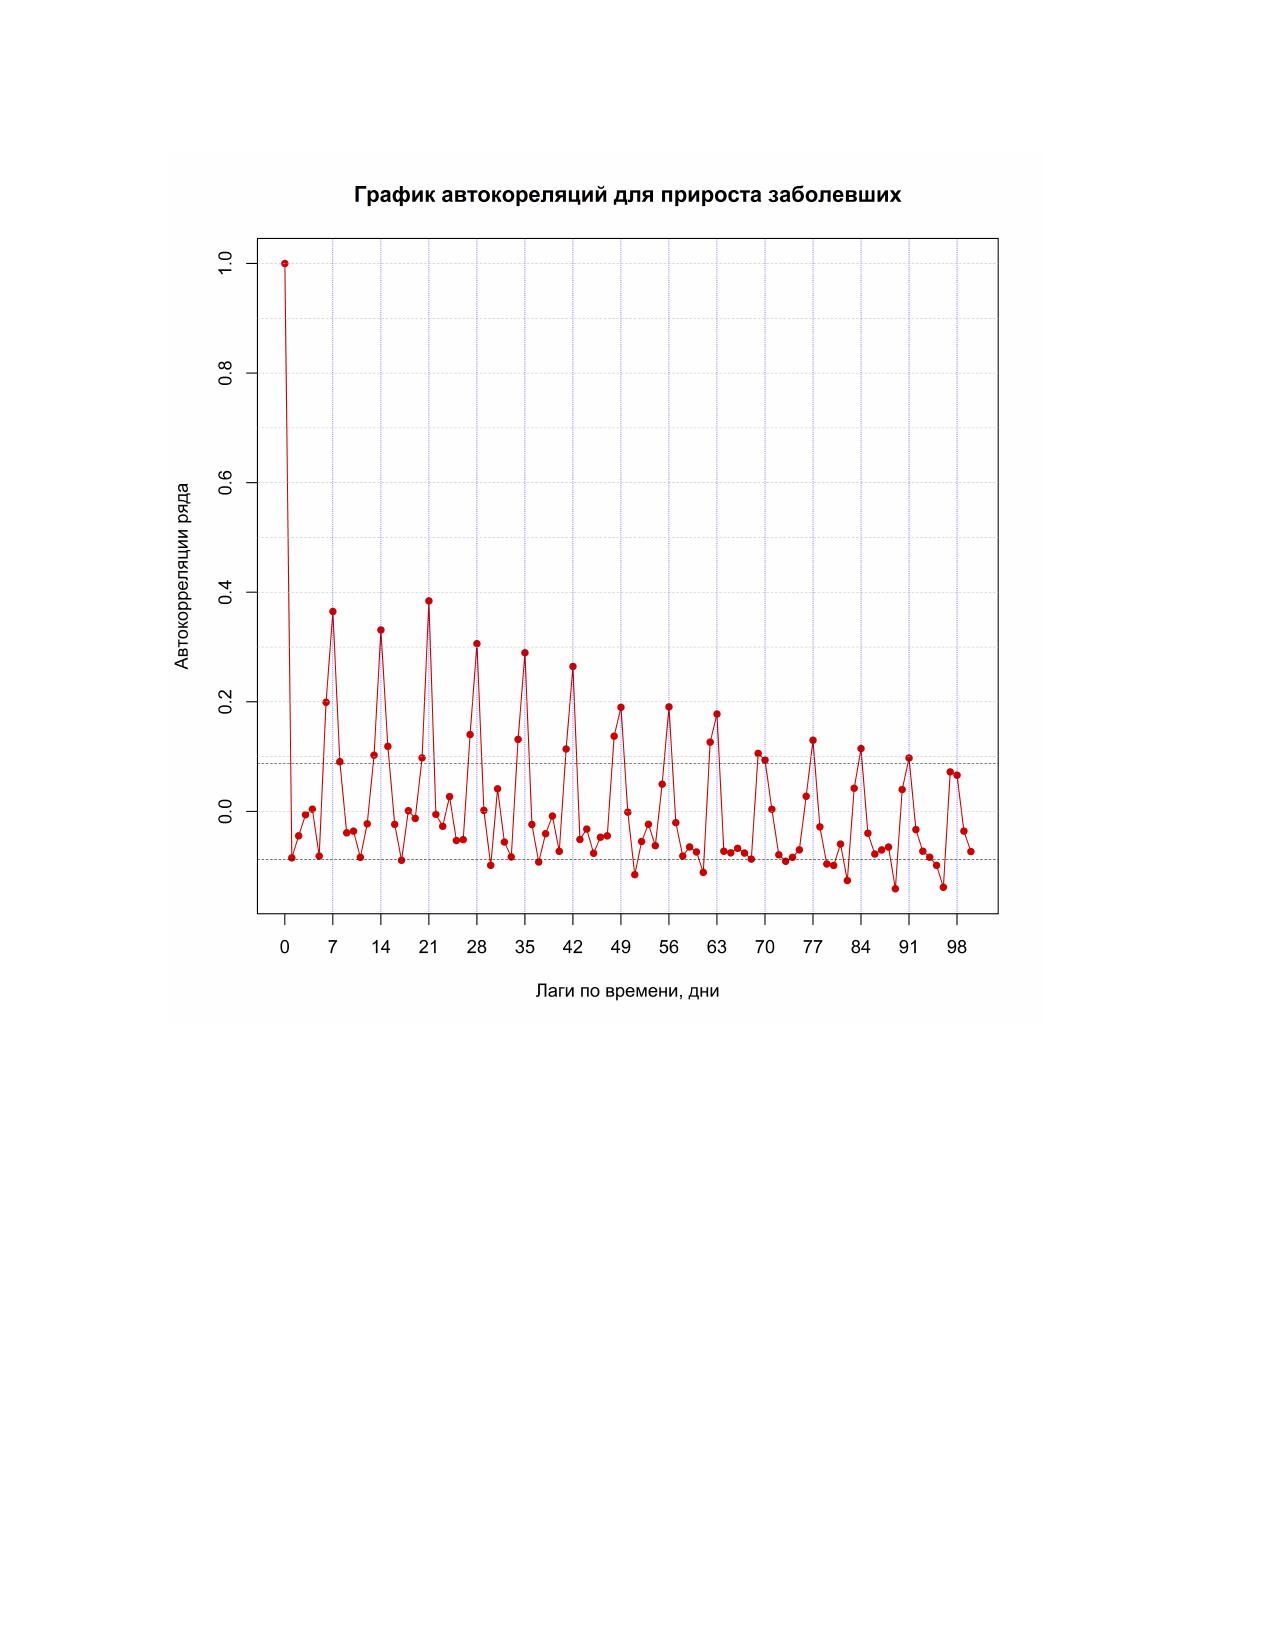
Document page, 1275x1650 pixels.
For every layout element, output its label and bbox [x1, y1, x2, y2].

picture [168, 150, 1044, 1025]
